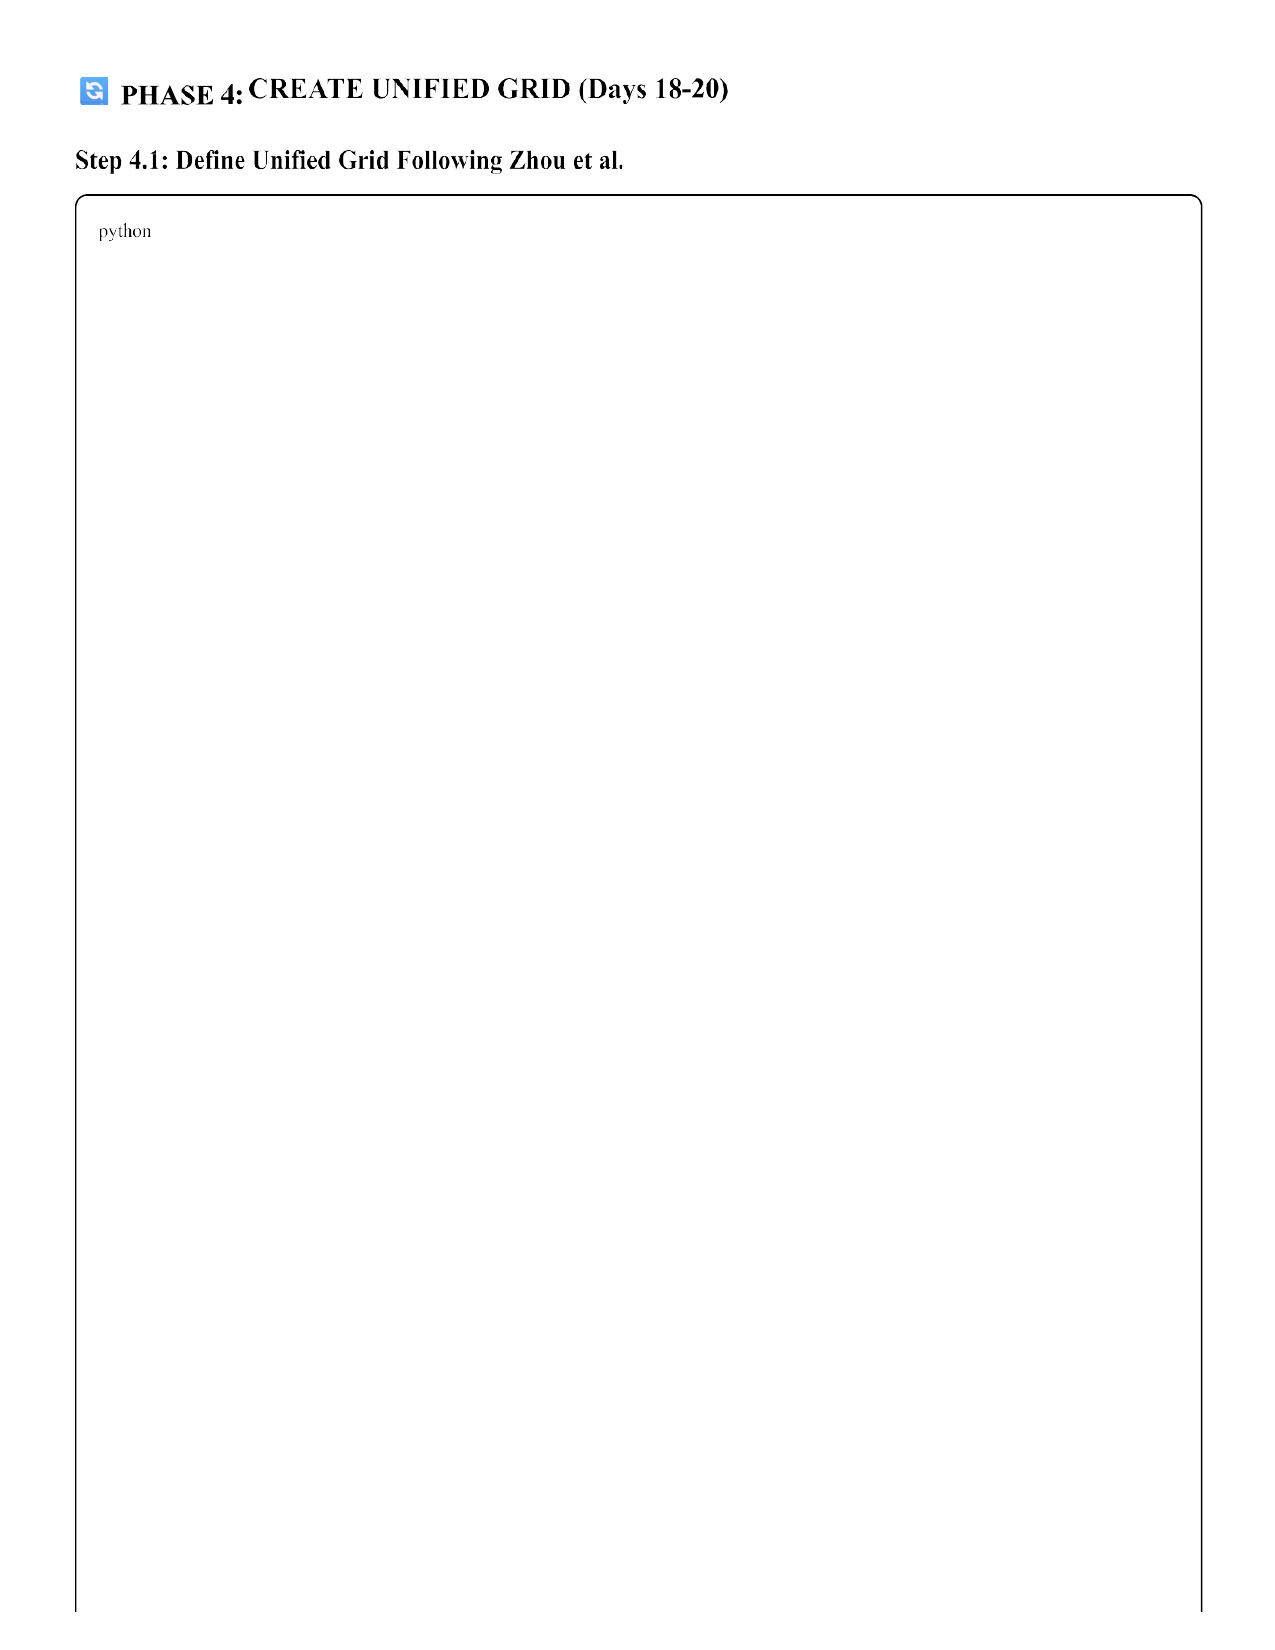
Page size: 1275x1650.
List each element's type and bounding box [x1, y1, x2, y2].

picture [80, 77, 109, 105]
picture [76, 150, 623, 174]
picture [221, 84, 234, 104]
picture [98, 223, 151, 241]
picture [249, 78, 681, 104]
